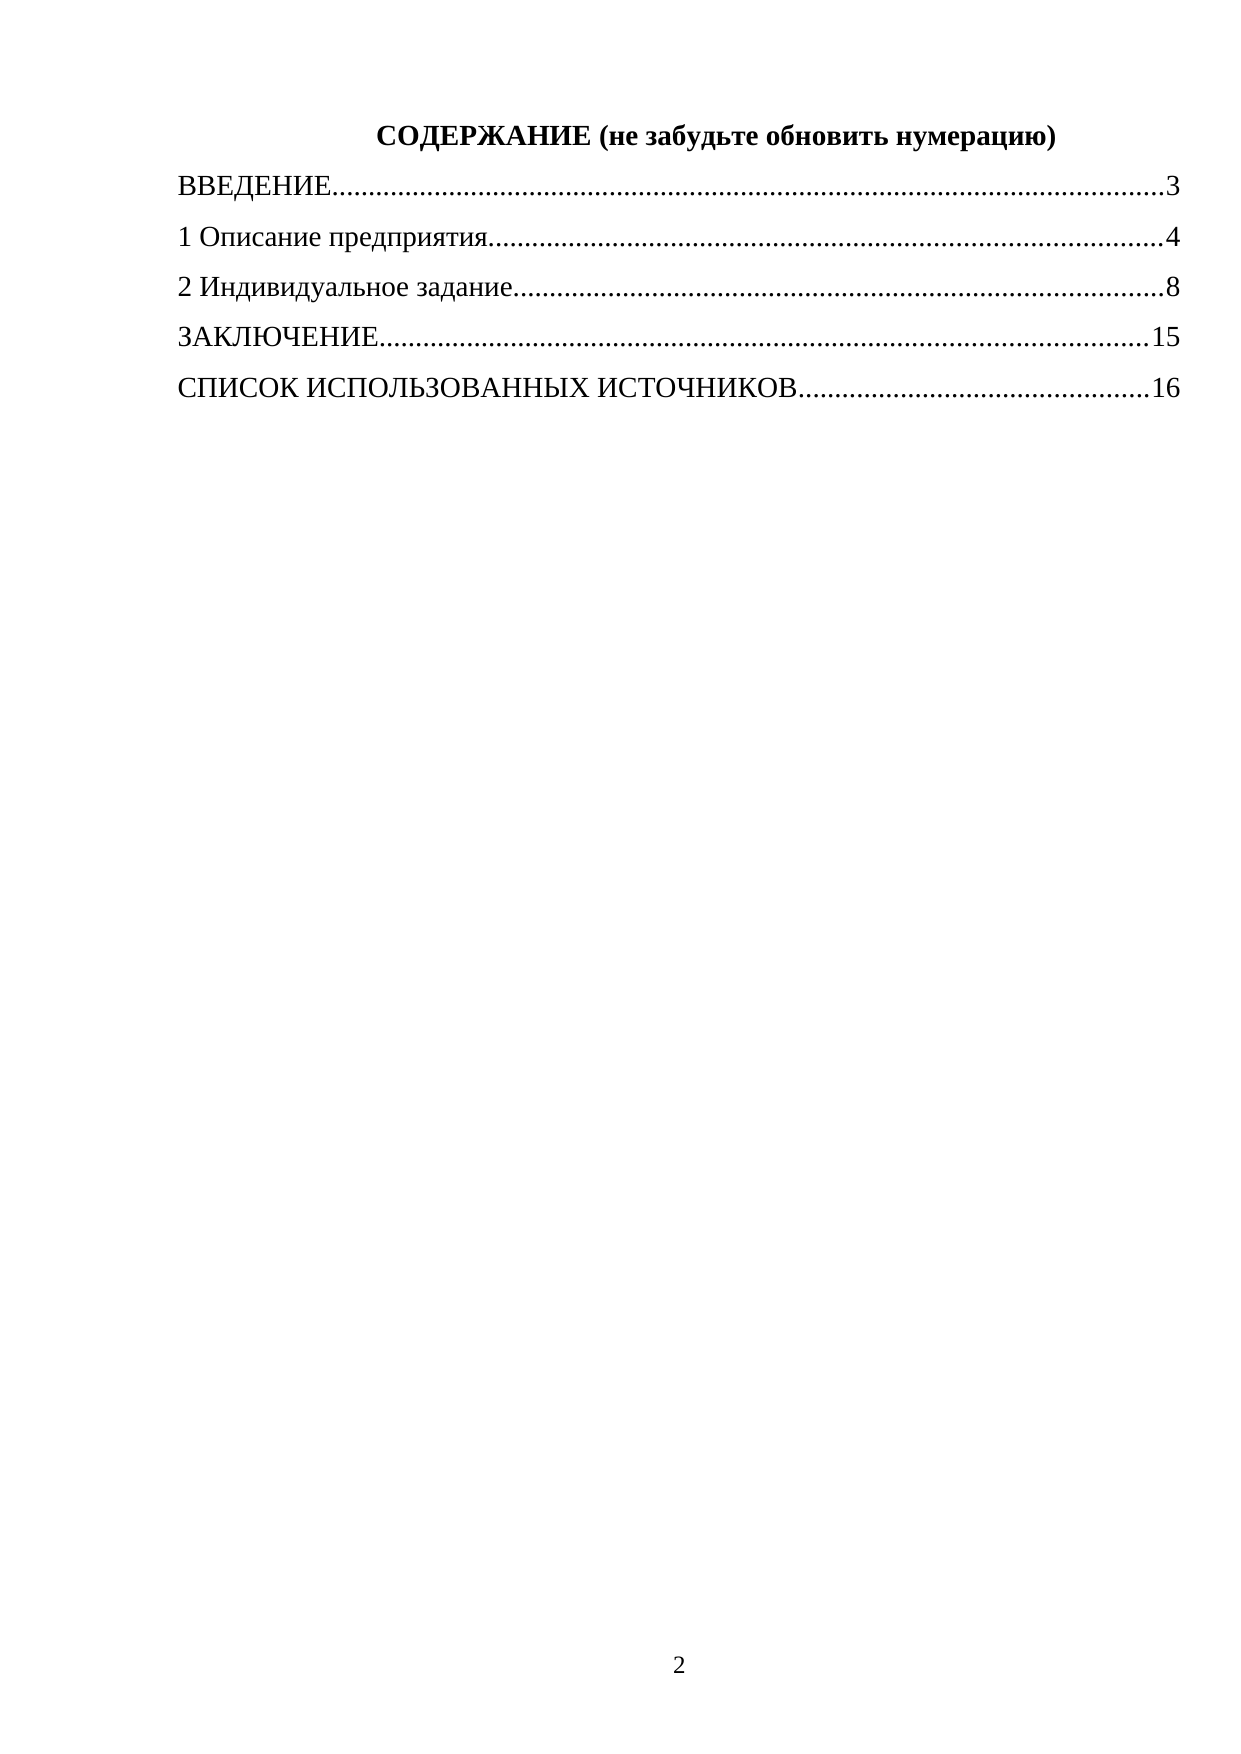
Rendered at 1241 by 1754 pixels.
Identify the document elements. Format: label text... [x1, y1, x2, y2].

text СОДЕРЖАНИЕ (не забудьте обновить нумерацию) [177, 118, 1181, 152]
